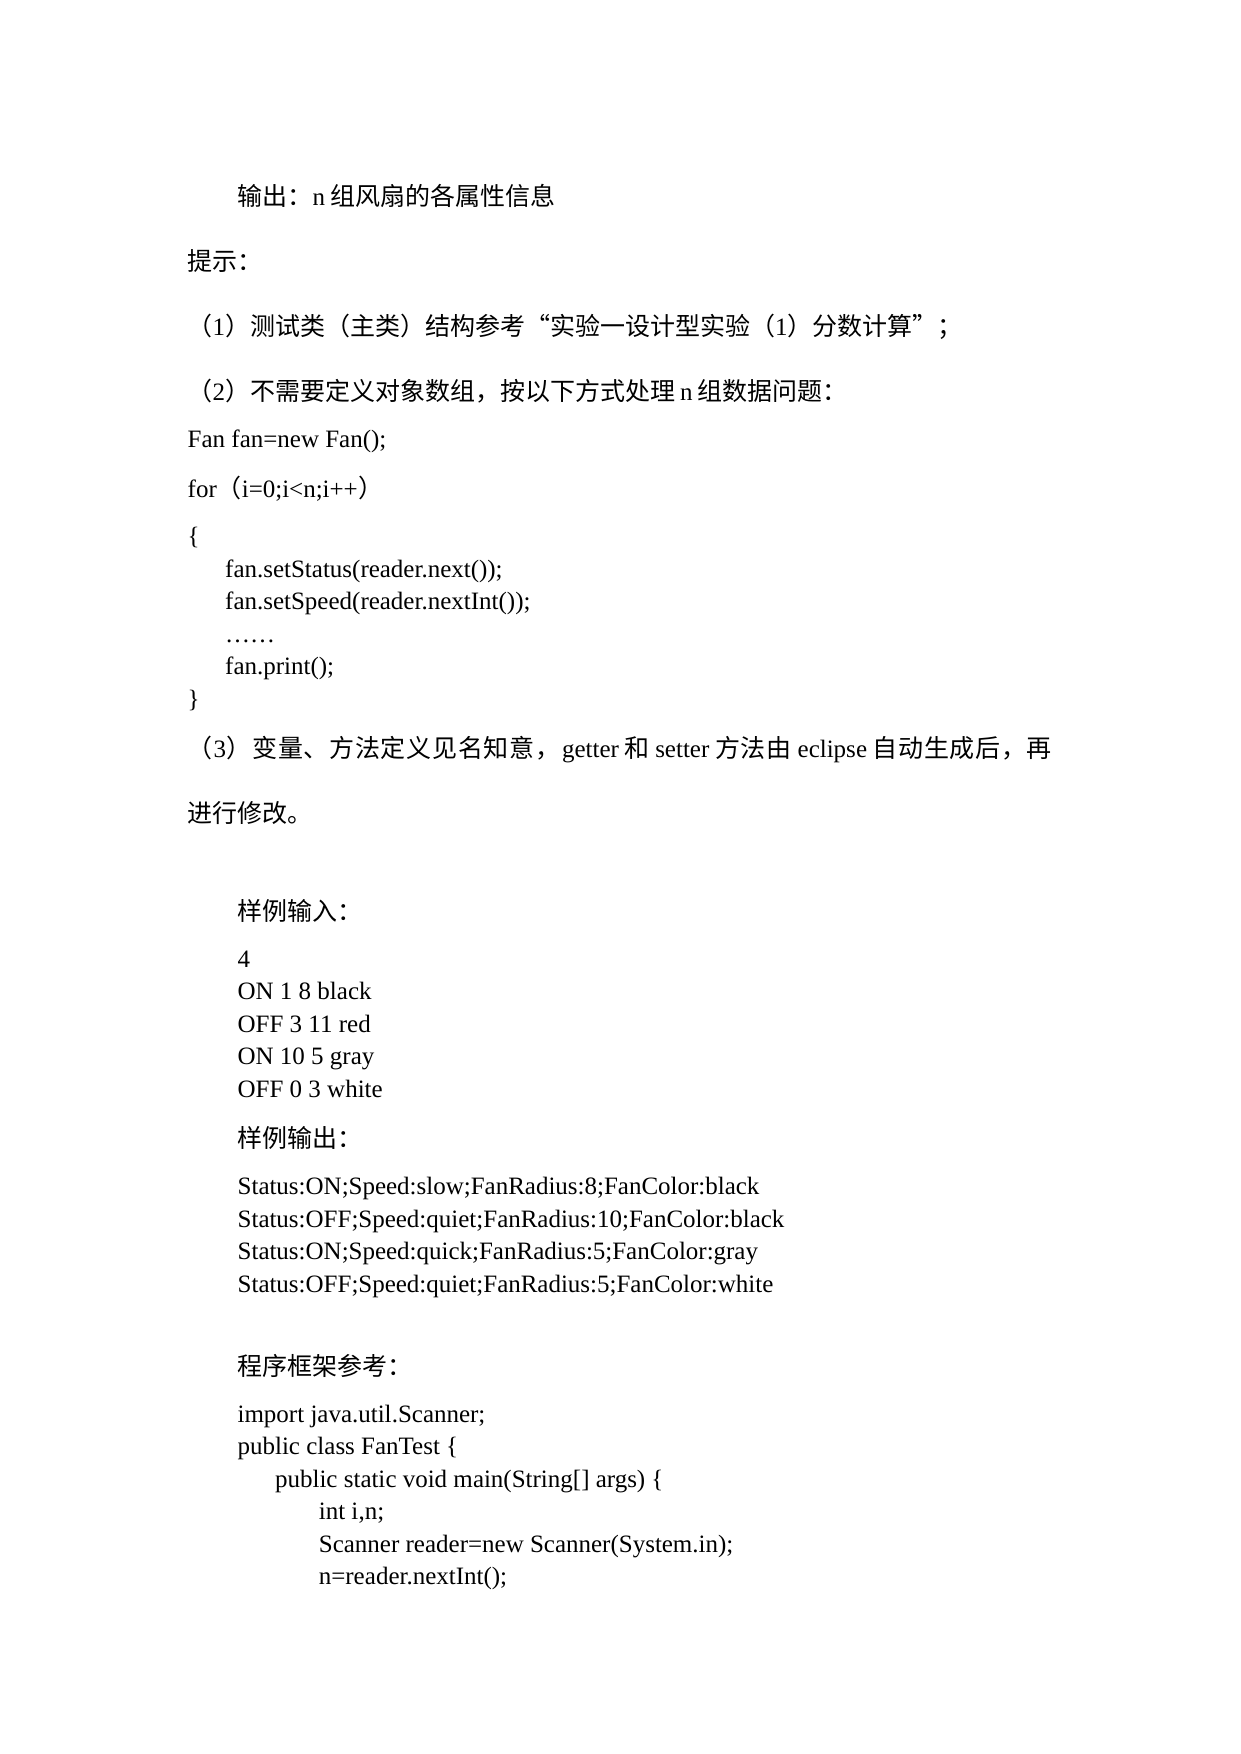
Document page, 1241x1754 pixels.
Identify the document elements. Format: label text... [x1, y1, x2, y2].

text Scanner reader=new Scanner(System.in); [187, 1527, 1053, 1559]
text OFF 3 11 red [187, 1007, 1053, 1039]
text ON 1 8 black [187, 974, 1053, 1007]
text } [187, 682, 1053, 714]
text Status:OFF;Speed:quiet;FanRadius:10;FanColor:black [187, 1202, 1053, 1234]
text { [187, 519, 1053, 552]
text 输出：n组风扇的各属性信息 [187, 162, 1053, 227]
text 提示： [187, 227, 1053, 292]
text Status:OFF;Speed:quiet;FanRadius:5;FanColor:white [187, 1267, 1053, 1299]
text （1）测试类（主类）结构参考“实验一设计型实验（1）分数计算”； [187, 292, 1053, 357]
text OFF 0 3 white [187, 1072, 1053, 1104]
text 程序框架参考： [187, 1332, 1053, 1397]
text Fan fan=new Fan(); [187, 422, 1053, 454]
text 样例输入： [187, 877, 1053, 942]
text import java.util.Scanner; [187, 1397, 1053, 1429]
text 样例输出： [187, 1104, 1053, 1169]
text int i,n; [187, 1494, 1053, 1527]
text fan.setSpeed(reader.nextInt()); [187, 584, 1053, 617]
text public static void main(String[] args) { [187, 1462, 1053, 1494]
text …… [187, 617, 1053, 649]
text public class FanTest { [187, 1429, 1053, 1462]
text for（i=0;i<n;i++） [187, 454, 1053, 519]
text 4 [187, 942, 1053, 974]
text fan.setStatus(reader.next()); [187, 552, 1053, 584]
text （2）不需要定义对象数组，按以下方式处理n组数据问题： [187, 357, 1053, 422]
text （3）变量、方法定义见名知意，getter和setter方法由eclipse自动生成后，再进行修改。 [187, 714, 1053, 844]
text fan.print(); [187, 649, 1053, 682]
text Status:ON;Speed:quick;FanRadius:5;FanColor:gray [187, 1234, 1053, 1267]
text n=reader.nextInt(); [187, 1559, 1053, 1592]
text Status:ON;Speed:slow;FanRadius:8;FanColor:black [187, 1169, 1053, 1202]
text ON 10 5 gray [187, 1039, 1053, 1072]
